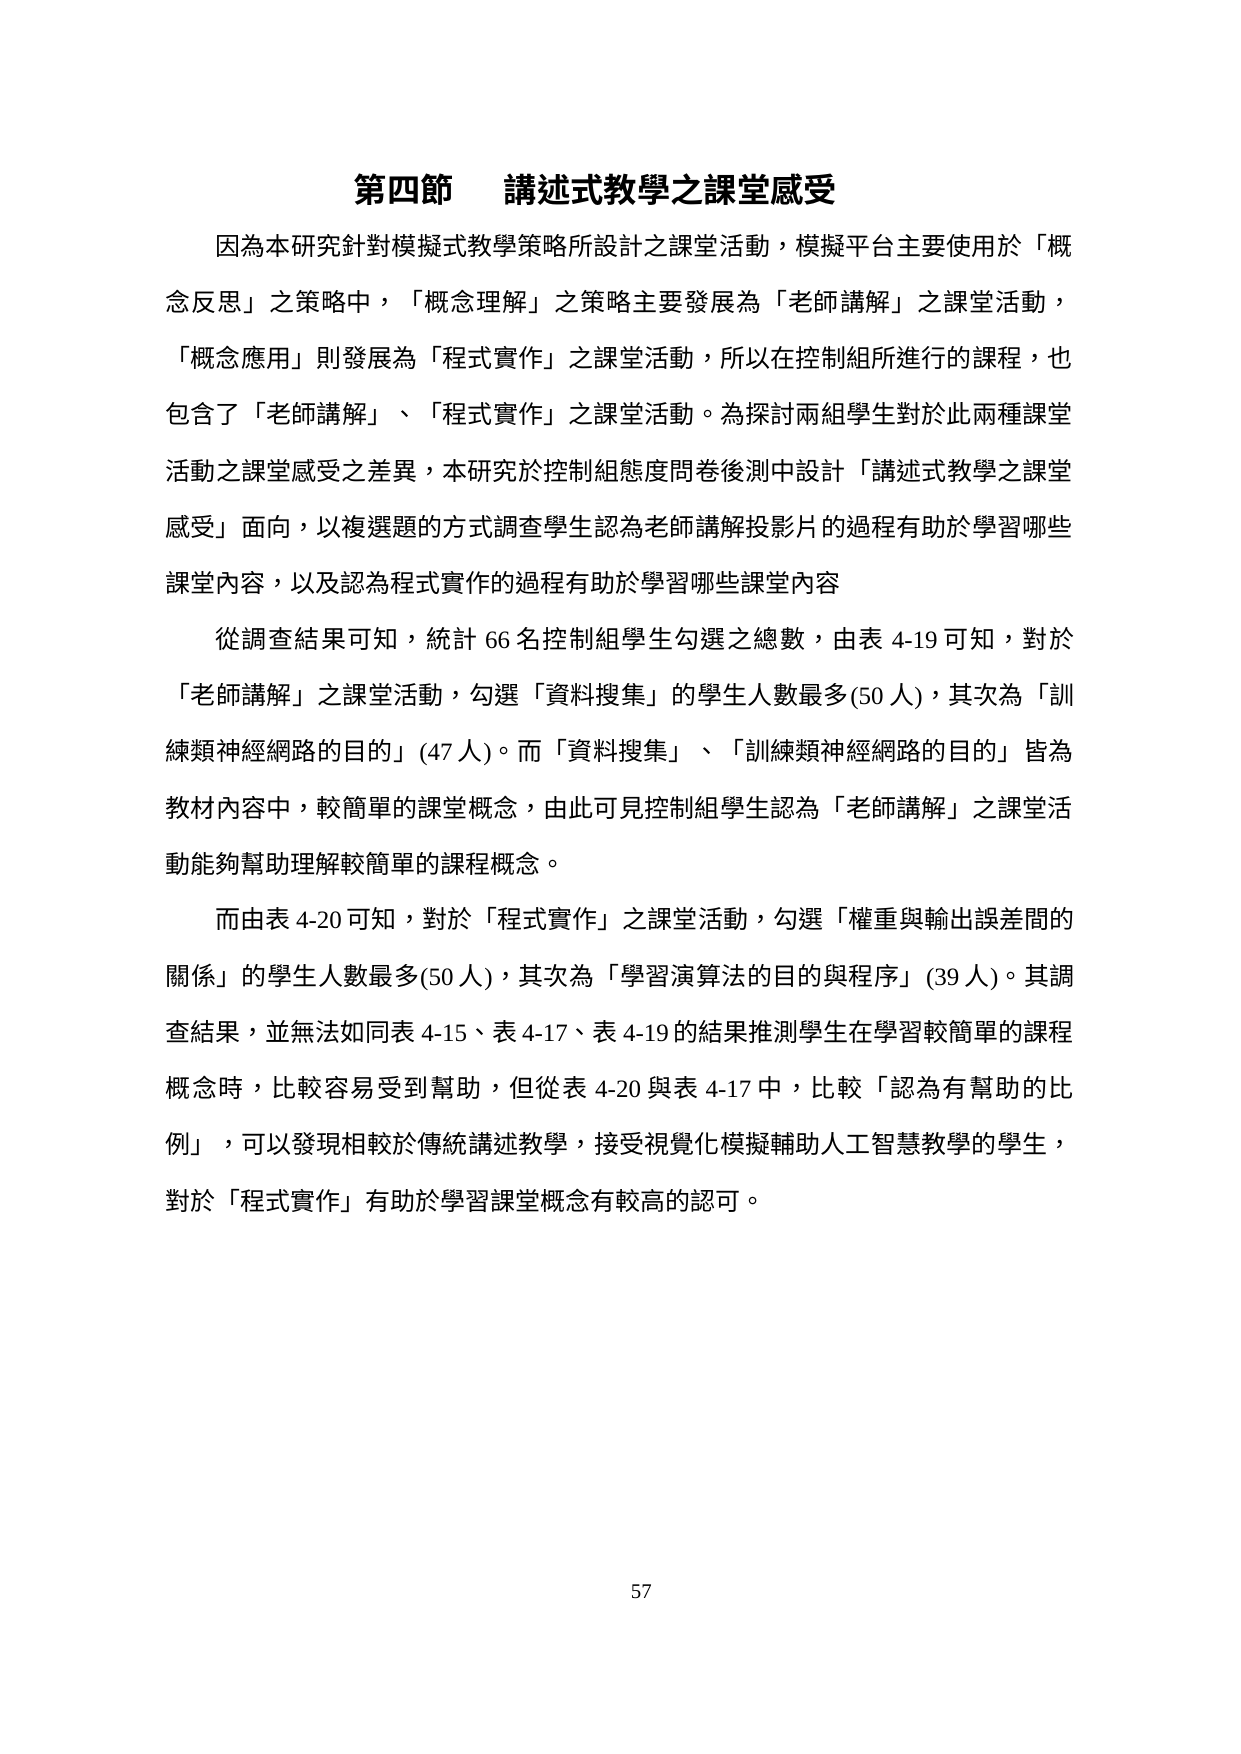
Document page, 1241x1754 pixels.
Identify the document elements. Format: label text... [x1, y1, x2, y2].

text 因為本研究針對模擬式教學策略所設計之課堂活動，模擬平台主要使用於「概念反思」之策略中，「概念理解」之策略主要發展為「老師講解」之課堂活動，「概念應用」則發展為「程式實作」之課堂活動，所以在控制組所進行的課程，也包含了「老師講解」、「程式實作」之課堂活動。為探討兩組學生對於此兩種課堂活動之課堂感受之差異，本研究於控制組態度問卷後測中設計「講述式教學之課堂感受」面向，以複選題的方式調查學生認為老師講解投影片的過程有助於學習哪些課堂內容，以及認為程式實作的過程有助於學習哪些課堂內容 [165, 226, 1075, 601]
text 從調查結果可知，統計66名控制組學生勾選之總數，由表4-19可知，對於「老師講解」之課堂活動，勾選「資料搜集」的學生人數最多(50人)，其次為「訓練類神經網路的目的」(47人)。而「資料搜集」、「訓練類神經網路的目的」皆為教材內容中，較簡單的課堂概念，由此可見控制組學生認為「老師講解」之課堂活動能夠幫助理解較簡單的課程概念。 [165, 619, 1075, 881]
text 講述式教學之課堂感受 [165, 151, 1075, 226]
text 而由表4-20可知，對於「程式實作」之課堂活動，勾選「權重與輸出誤差間的關係」的學生人數最多(50人)，其次為「學習演算法的目的與程序」(39人)。其調查結果，並無法如同表4-15、表4-17、表4-19的結果推測學生在學習較簡單的課程概念時，比較容易受到幫助，但從表4-20與表4-17中，比較「認為有幫助的比例」，可以發現相較於傳統講述教學，接受視覺化模擬輔助人工智慧教學的學生，對於「程式實作」有助於學習課堂概念有較高的認可。 [165, 899, 1075, 1218]
